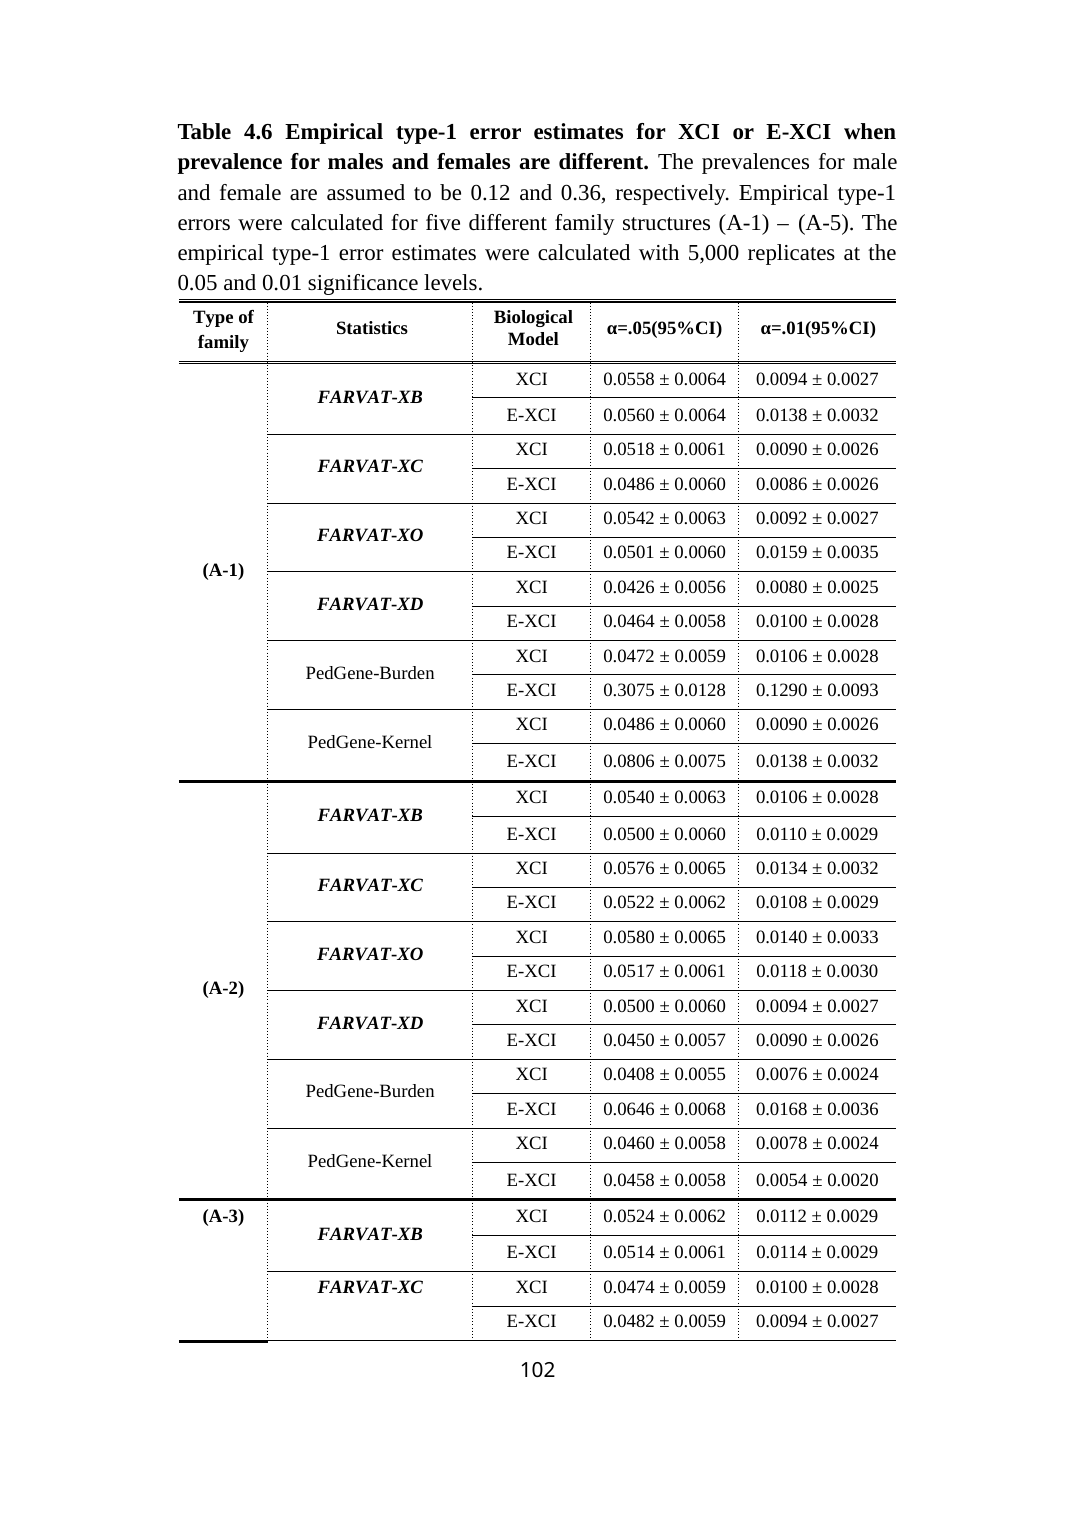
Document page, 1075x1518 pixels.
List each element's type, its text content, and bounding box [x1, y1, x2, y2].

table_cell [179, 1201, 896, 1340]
text Table 4.6 Empirical type-1 error estimates for XCI or E-XCI when prevalence for males and females are different. The prevalences for male and female are assumed to be 0.12 and 0.36, respectively. Empirical type-1 errors were calculated for five different family structures (A-1) – (A-5). The empirical type-1 error estimates were calculated with 5,000 replicates at the 0.05 and 0.01 significance levels. [177, 118, 898, 296]
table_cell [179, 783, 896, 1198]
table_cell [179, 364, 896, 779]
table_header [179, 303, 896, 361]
